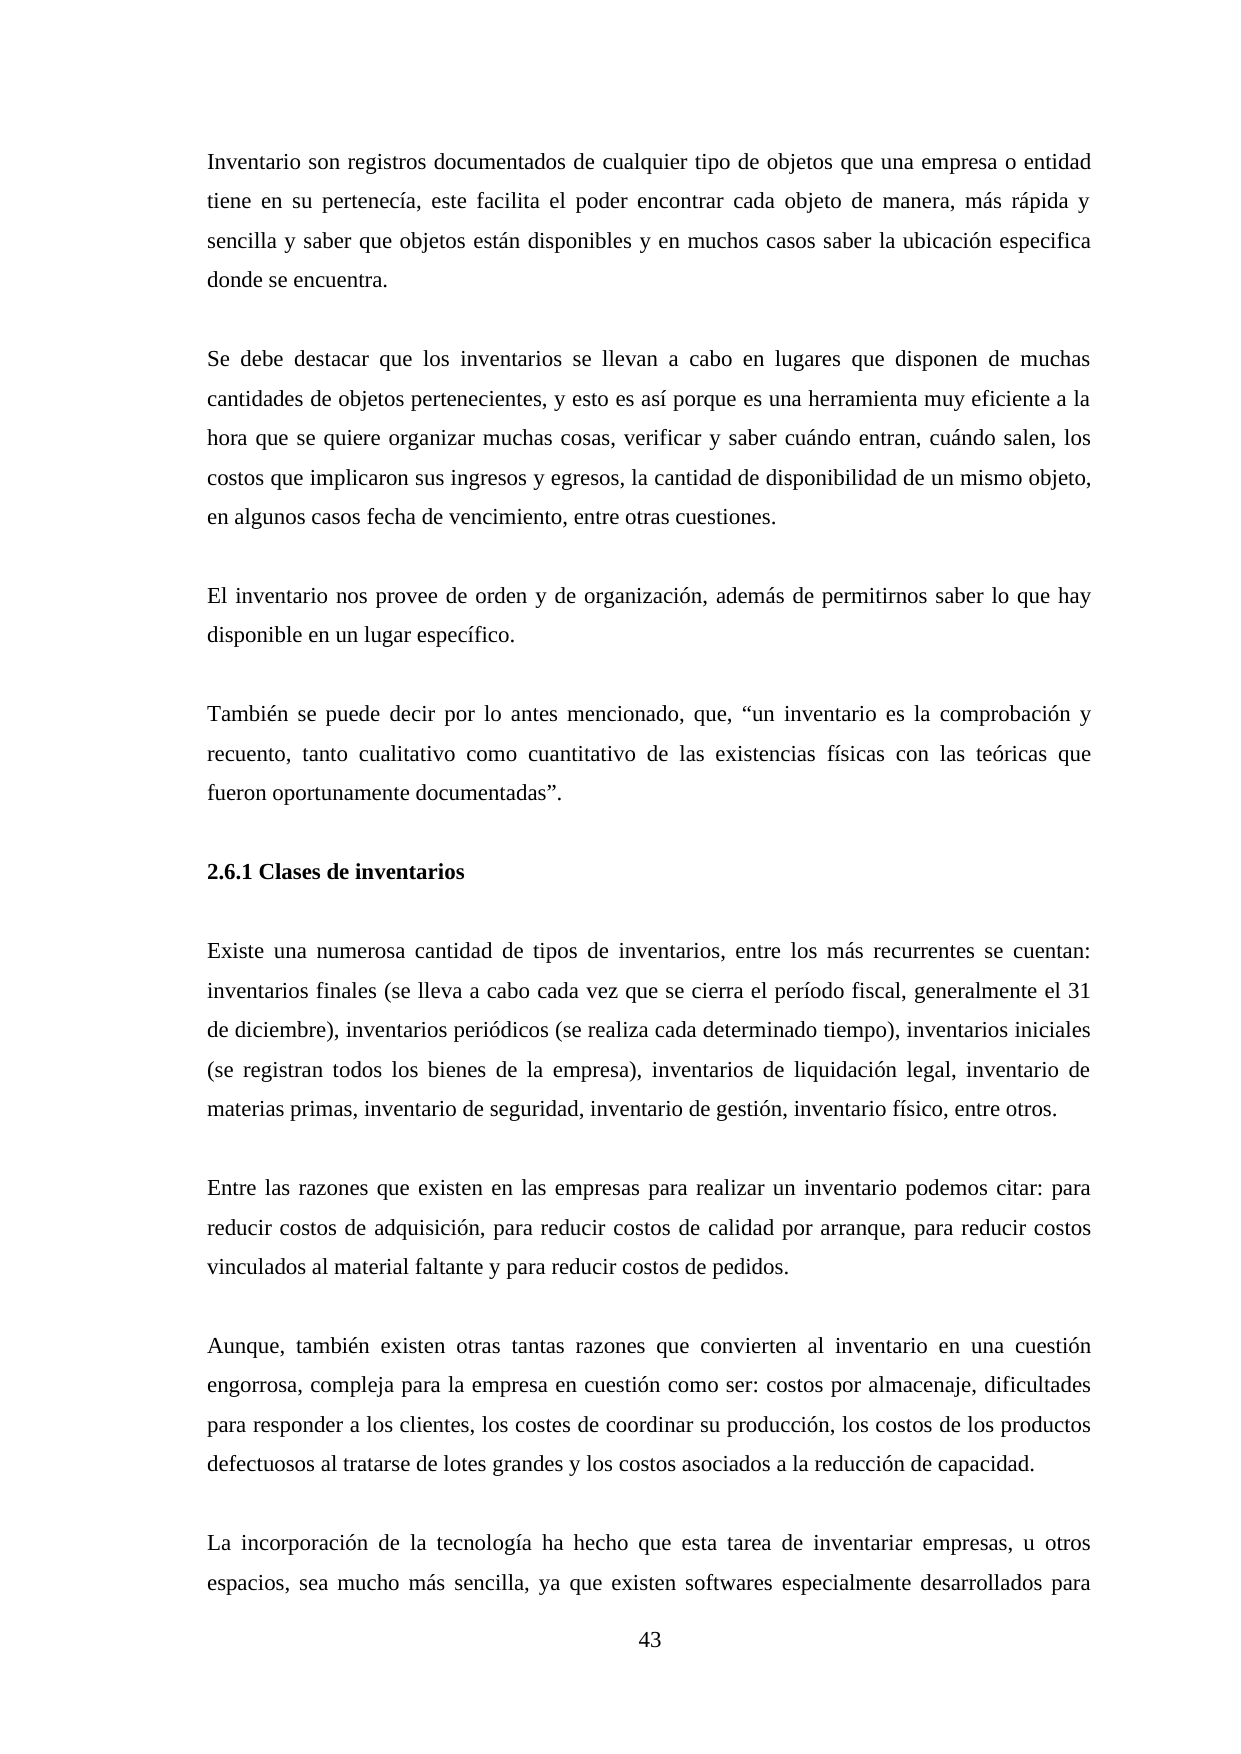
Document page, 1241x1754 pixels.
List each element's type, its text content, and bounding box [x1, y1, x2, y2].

text Entre las razones que existen en las empresas para realizar un inventario podemos citar: para reducir costos de adquisición, para reducir costos de calidad por arranque, para reducir costos vinculados al material faltante y para reducir costos de pedidos. [207, 1174, 1092, 1279]
text Inventario son registros documentados de cualquier tipo de objetos que una empresa o entidad tiene en su pertenecía, este facilita el poder encontrar cada objeto de manera, más rápida y sencilla y saber que objetos están disponibles y en muchos casos saber la ubicación especifica donde se encuentra. [207, 148, 1092, 292]
text 2.6.1 Clases de inventarios [207, 858, 1092, 885]
text Aunque, también existen otras tantas razones que convierten al inventario en una cuestión engorrosa, compleja para la empresa en cuestión como ser: costos por almacenaje, dificultades para responder a los clientes, los costes de coordinar su producción, los costos de los productos defectuosos al tratarse de lotes grandes y los costos asociados a la reducción de capacidad. [207, 1332, 1092, 1477]
text El inventario nos provee de orden y de organización, además de permitirnos saber lo que hay disponible en un lugar específico. [207, 582, 1092, 648]
text Existe una numerosa cantidad de tipos de inventarios, entre los más recurrentes se cuentan: inventarios finales (se lleva a cabo cada vez que se cierra el período fiscal, generalmente el 31 de diciembre), inventarios periódicos (se realiza cada determinado tiempo), inventarios iniciales (se registran todos los bienes de la empresa), inventarios de liquidación legal, inventario de materias primas, inventario de seguridad, inventario de gestión, inventario físico, entre otros. [207, 937, 1092, 1122]
text También se puede decir por lo antes mencionado, que, “un inventario es la comprobación y recuento, tanto cualitativo como cuantitativo de las existencias físicas con las teóricas que fueron oportunamente documentadas”. [207, 700, 1092, 806]
text Se debe destacar que los inventarios se llevan a cabo en lugares que disponen de muchas cantidades de objetos pertenecientes, y esto es así porque es una herramienta muy eficiente a la hora que se quiere organizar muchas cosas, verificar y saber cuándo entran, cuándo salen, los costos que implicaron sus ingresos y egresos, la cantidad de disponibilidad de un mismo objeto, en algunos casos fecha de vencimiento, entre otras cuestiones. [207, 345, 1092, 529]
